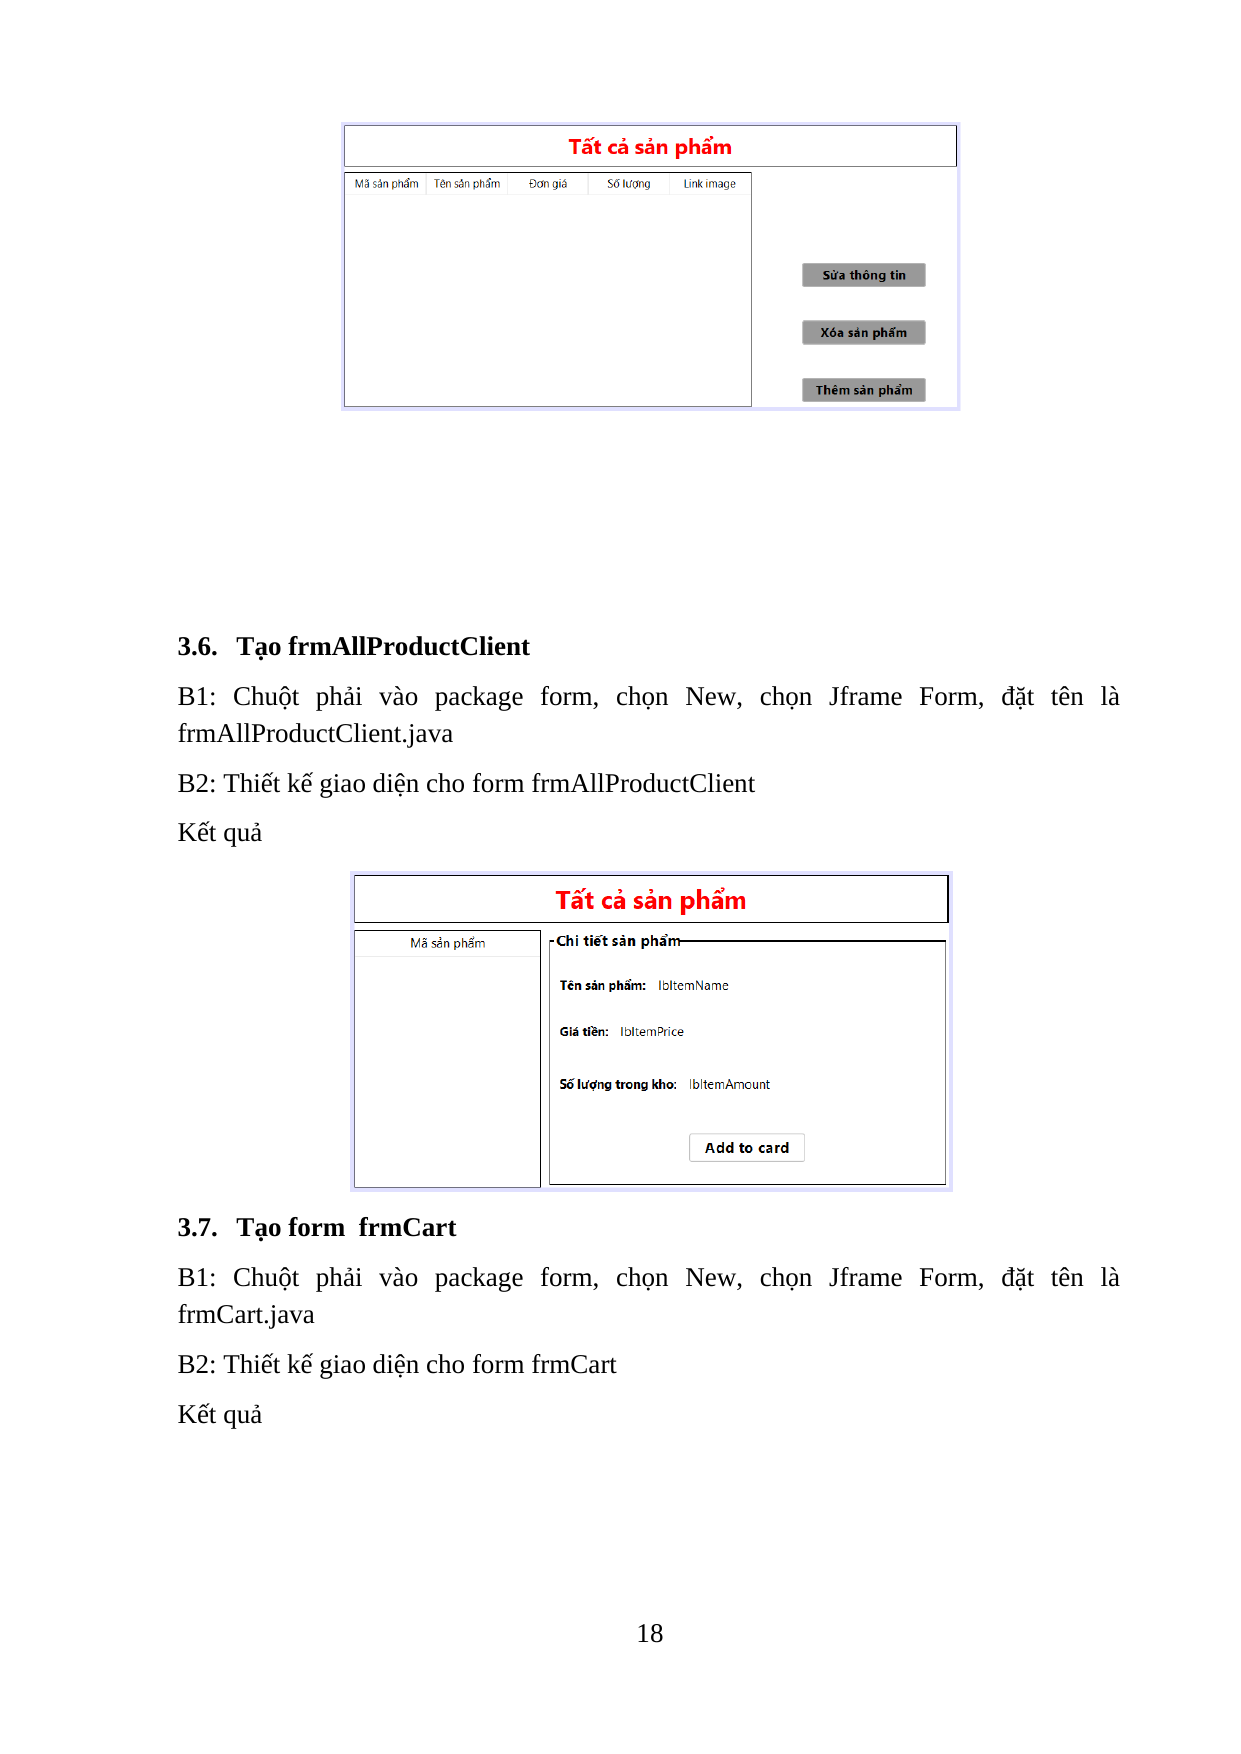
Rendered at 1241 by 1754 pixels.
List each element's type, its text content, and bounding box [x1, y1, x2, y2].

text Kết quả [177, 817, 1122, 848]
text B2: Thiết kế giao diện cho form frmAllProductClient [177, 767, 1122, 798]
text B2: Thiết kế giao diện cho form frmCart [177, 1348, 1122, 1379]
subtitle Tạo form frmCart [177, 1211, 1122, 1242]
text B1: Chuột phải vào package form, chọn New, chọn Jframe Form, đặt tên là frmCart.java [177, 1261, 1122, 1329]
picture [337, 118, 963, 412]
text Kết quả [177, 1398, 1122, 1429]
picture [344, 866, 956, 1193]
subtitle Tạo frmAllProductClient [177, 630, 1122, 661]
text B1: Chuột phải vào package form, chọn New, chọn Jframe Form, đặt tên là frmAllProductClient.java [177, 680, 1122, 748]
